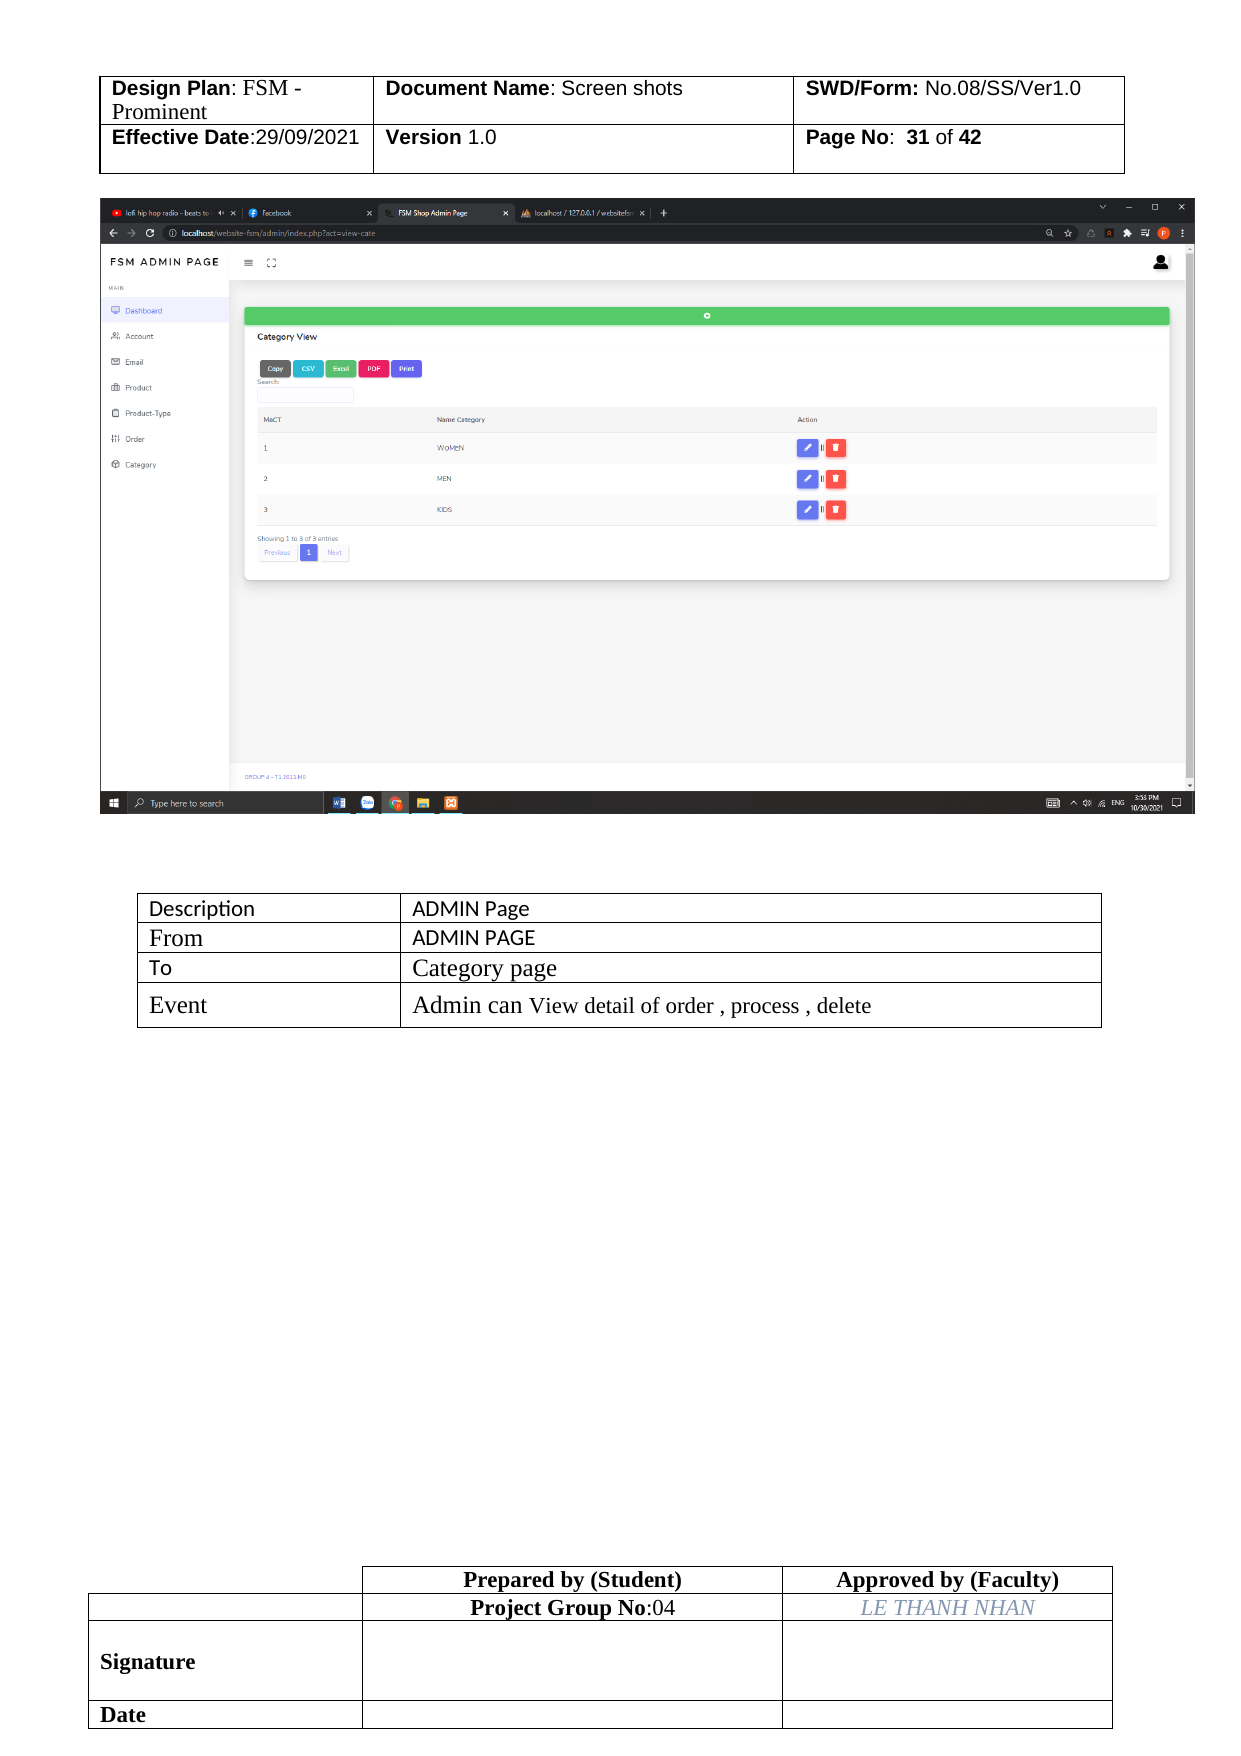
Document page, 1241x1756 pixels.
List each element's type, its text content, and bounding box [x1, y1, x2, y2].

table_header Description [138, 894, 400, 922]
picture [100, 198, 1195, 814]
table_cell ADMIN PAGE [401, 923, 1101, 952]
table_cell From [138, 923, 400, 952]
table_cell Category page [401, 953, 1101, 982]
table_cell Event [138, 983, 400, 1027]
table_cell Admin can View detail of order , process , delete [401, 983, 1101, 1027]
table_header ADMIN Page [401, 894, 1101, 922]
table_cell To [138, 953, 400, 982]
